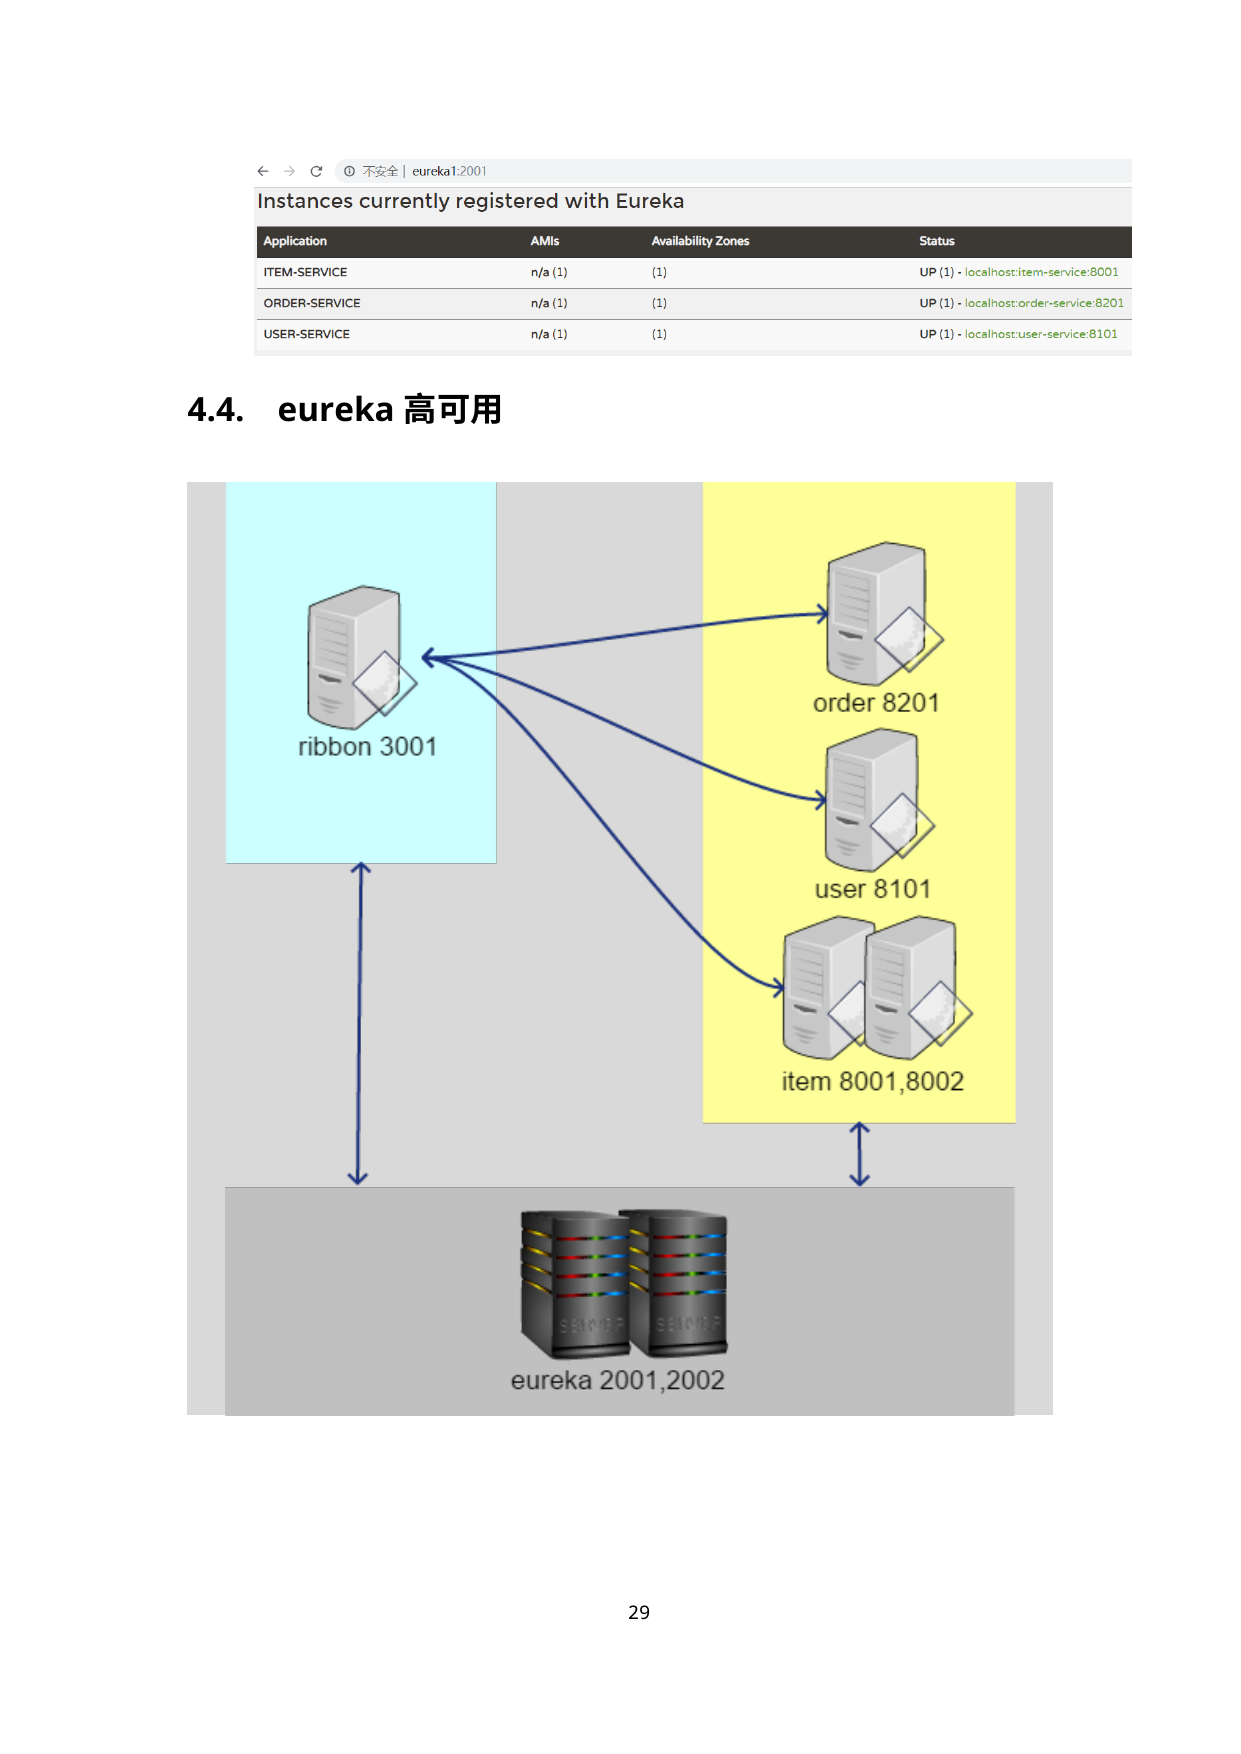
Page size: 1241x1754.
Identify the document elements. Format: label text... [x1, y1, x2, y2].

picture [254, 159, 1132, 356]
subtitle eureka 高可用 [187, 383, 1053, 431]
picture [225, 482, 1016, 1416]
